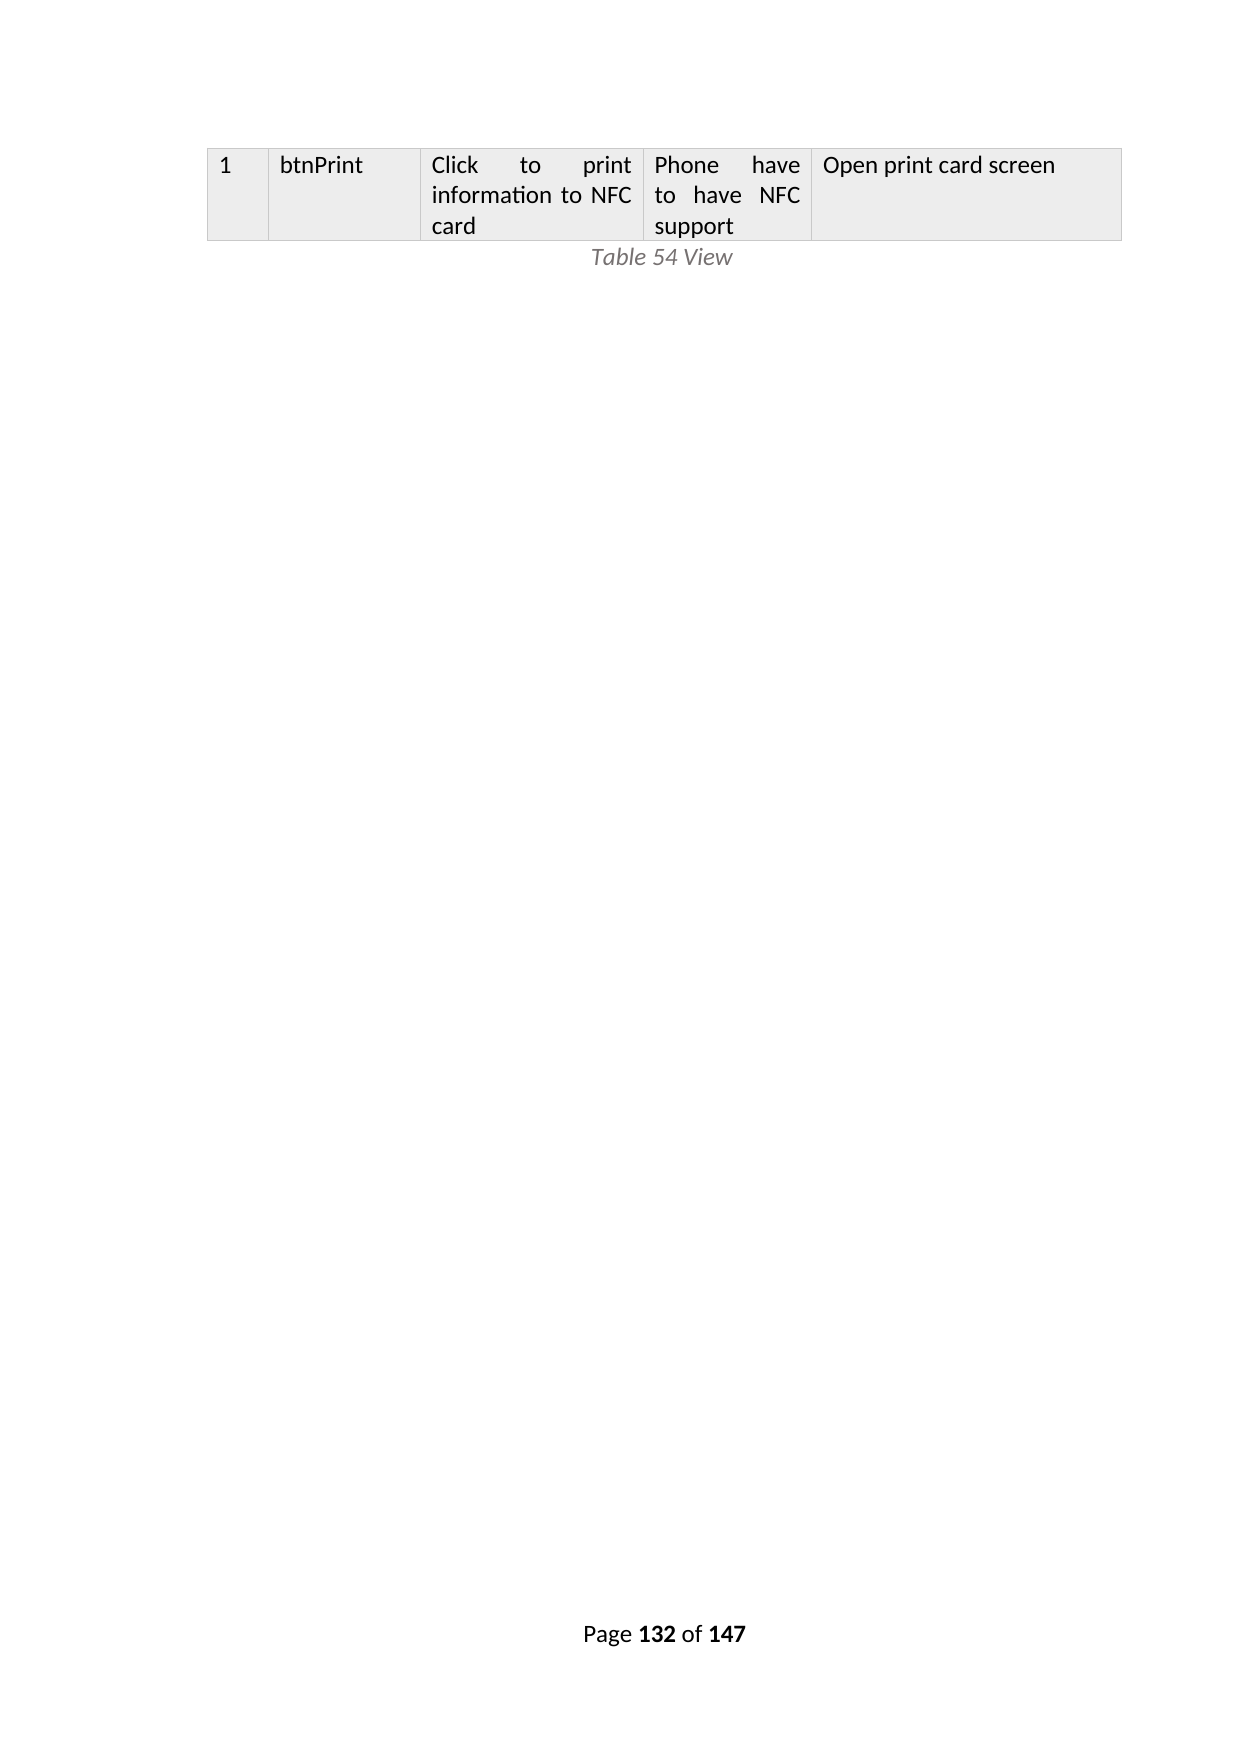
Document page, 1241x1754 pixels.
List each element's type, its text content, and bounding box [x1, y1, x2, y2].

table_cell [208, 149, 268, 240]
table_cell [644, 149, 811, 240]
text Table 54 View npen print card screen supporto view detail information of that contractcontract screen - Buttons [207, 241, 1122, 272]
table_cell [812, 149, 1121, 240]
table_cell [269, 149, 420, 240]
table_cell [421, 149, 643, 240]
